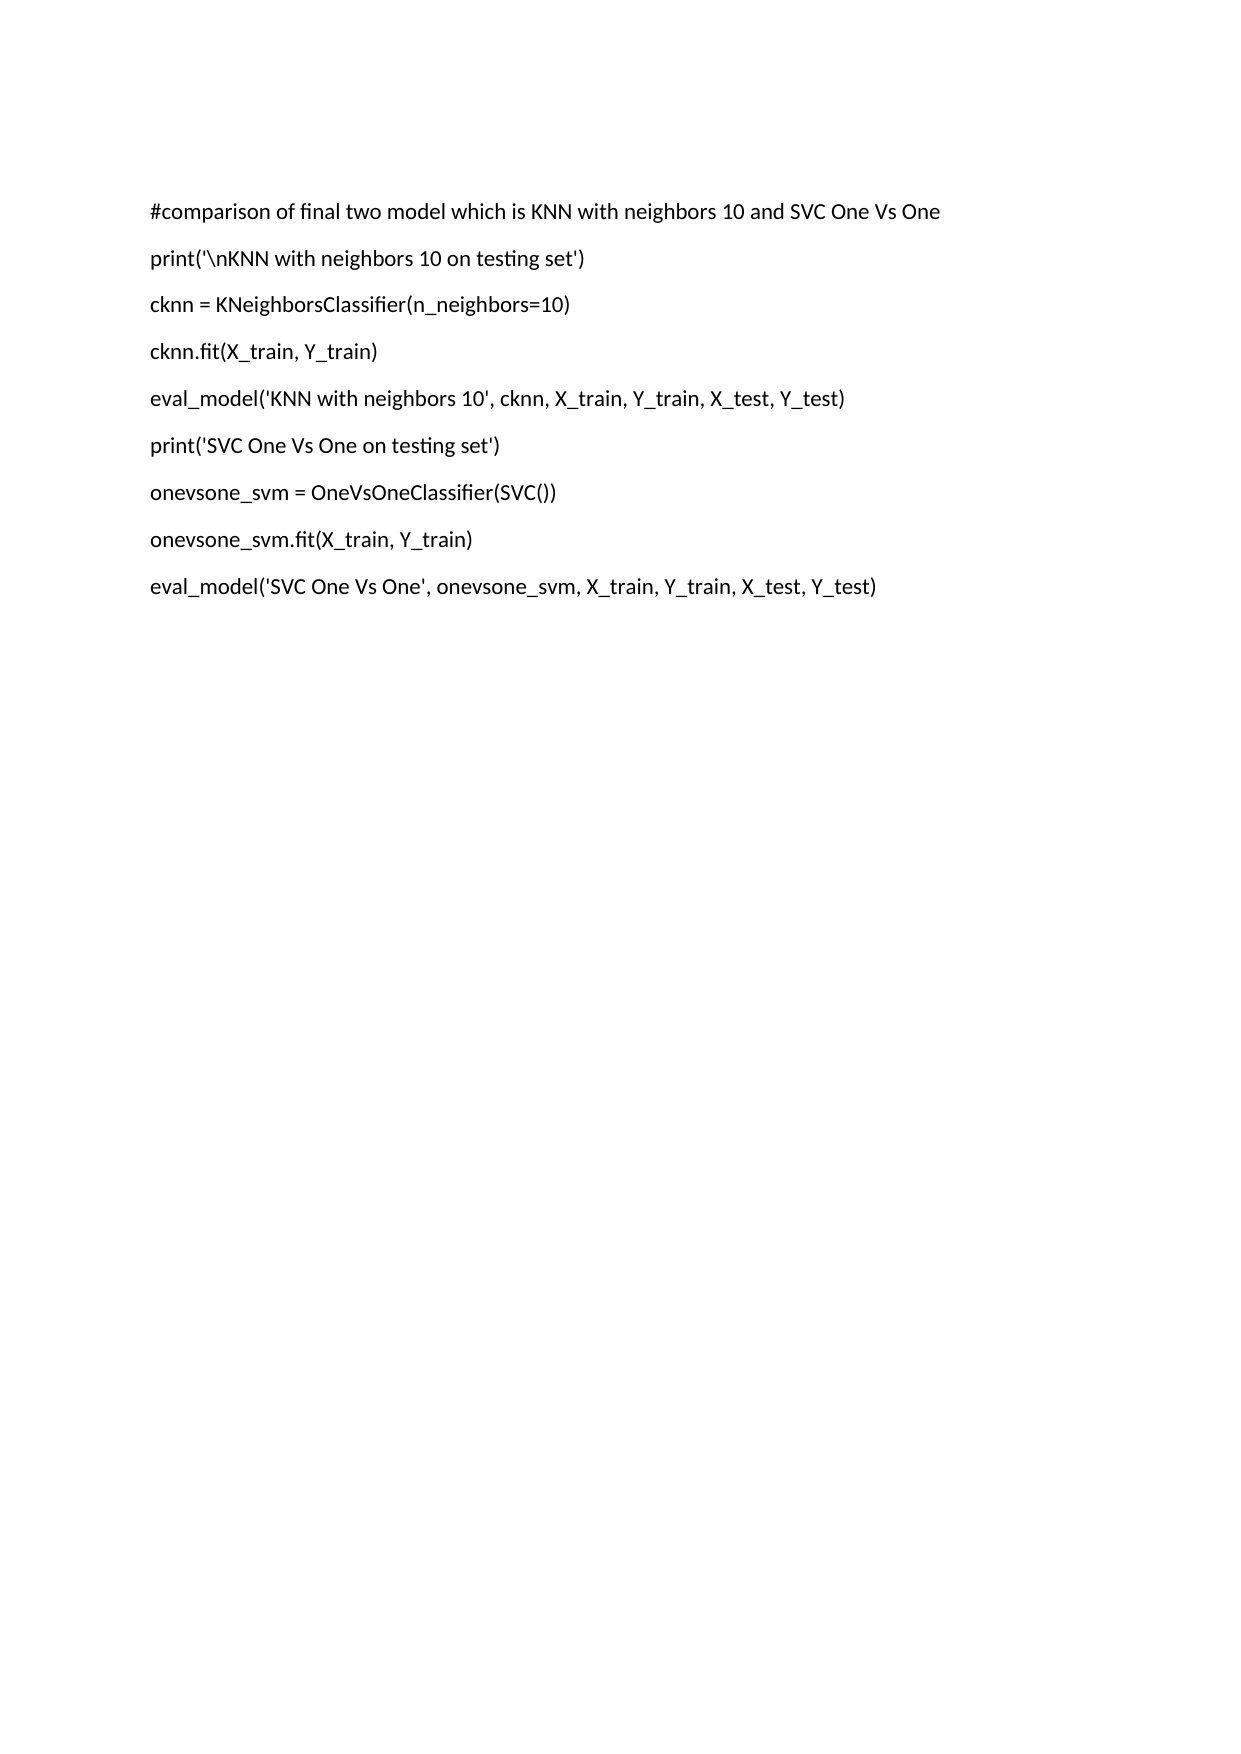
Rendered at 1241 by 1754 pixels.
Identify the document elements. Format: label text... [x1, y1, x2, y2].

text eval_model('SVC One Vs One', onevsone_svm, X_train, Y_train, X_test, Y_test) [150, 572, 1090, 600]
text print('SVC One Vs One on testing set') [150, 431, 1090, 459]
text cknn = KNeighborsClassifier(n_neighbors=10) [150, 291, 1090, 319]
text print('\nKNN with neighbors 10 on testing set') [150, 244, 1090, 272]
text onevsone_svm.fit(X_train, Y_train) [150, 525, 1090, 553]
text eval_model('KNN with neighbors 10', cknn, X_train, Y_train, X_test, Y_test) [150, 384, 1090, 412]
text #comparison of final two model which is KNN with neighbors 10 and SVC One Vs One [150, 197, 1090, 225]
text onevsone_svm = OneVsOneClassifier(SVC()) [150, 478, 1090, 506]
text cknn.fit(X_train, Y_train) [150, 337, 1090, 366]
